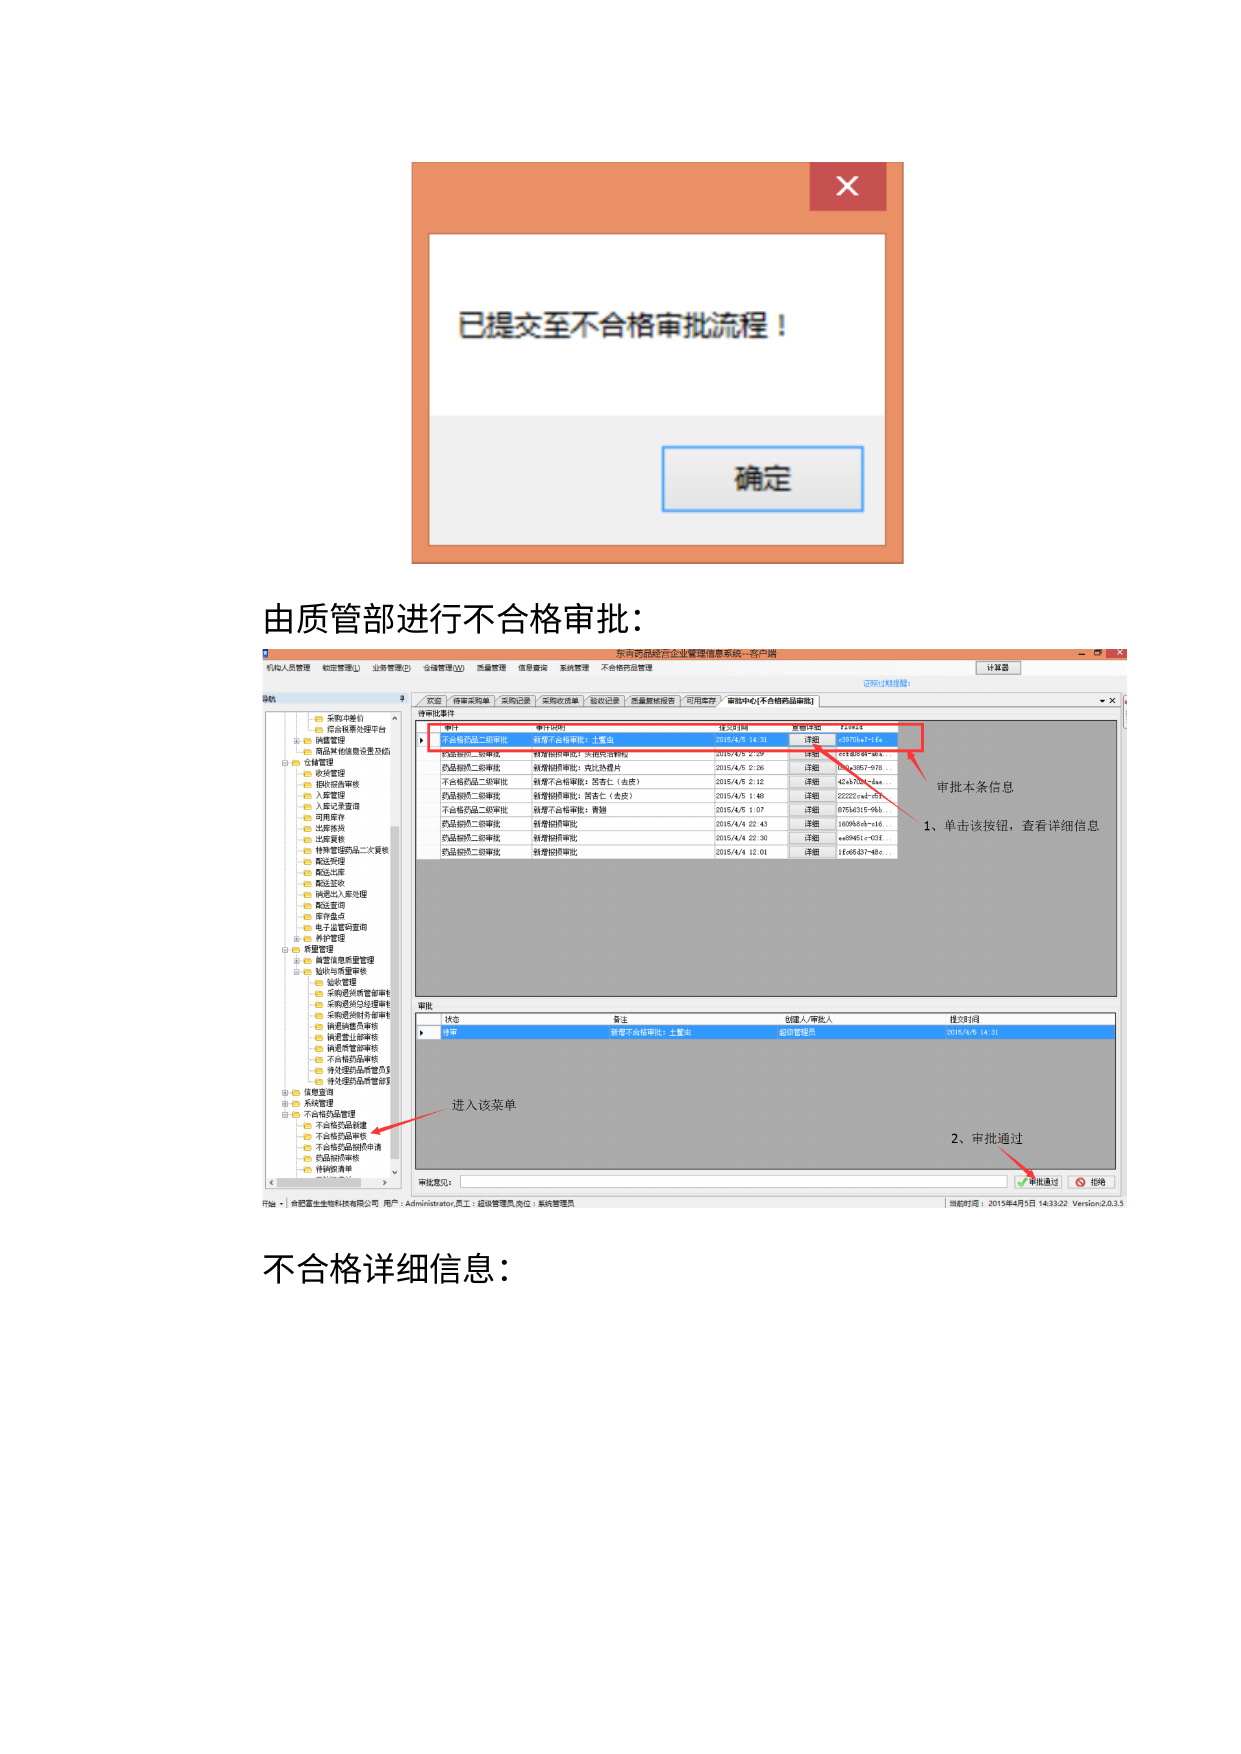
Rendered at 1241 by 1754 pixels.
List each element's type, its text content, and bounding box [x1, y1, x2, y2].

picture [411, 162, 904, 564]
picture [262, 649, 1127, 1208]
text 不合格详细信息： [262, 1234, 1053, 1299]
text 由质管部进行不合格审批： [262, 584, 1053, 649]
